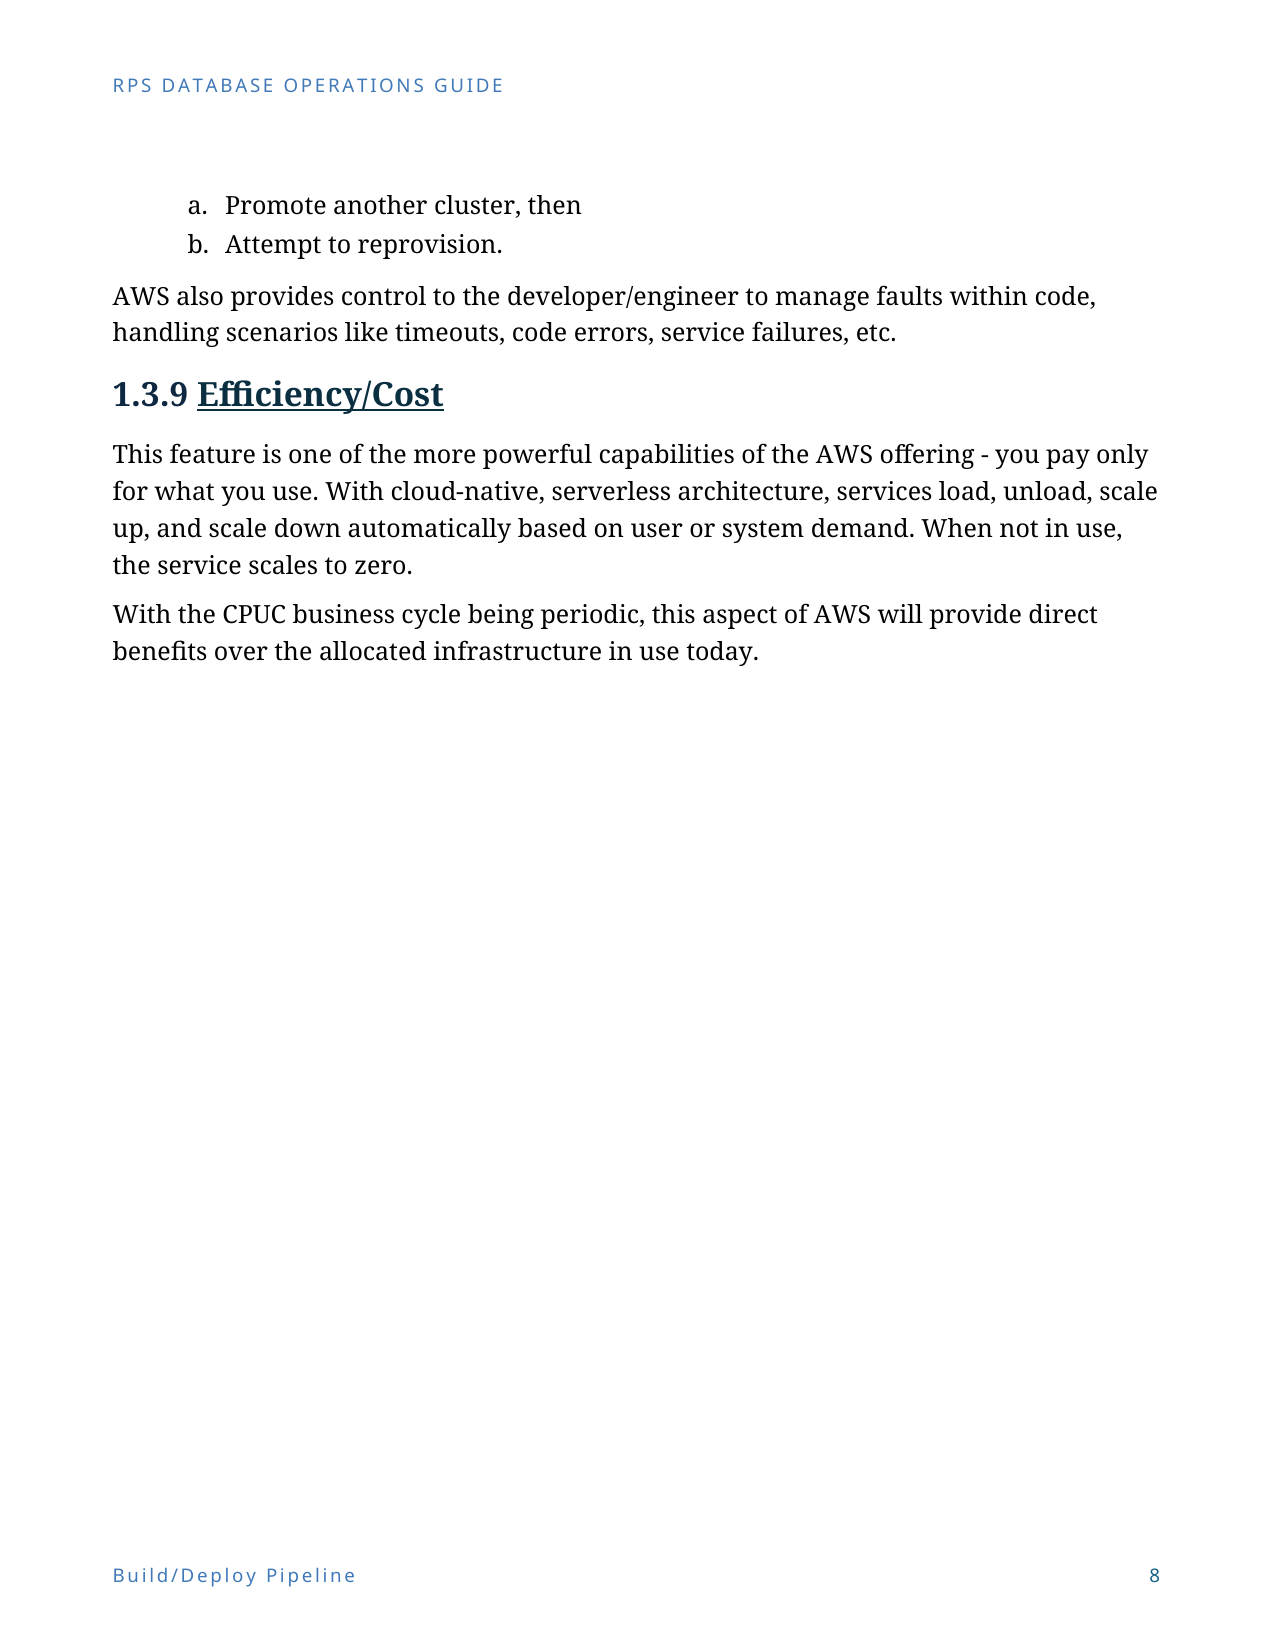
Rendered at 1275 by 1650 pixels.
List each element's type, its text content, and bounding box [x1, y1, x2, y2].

text This feature is one of the more powerful capabilities of the AWS offering - you pay only for what you use. With cloud-native, serverless architecture, services load, unload, scale up, and scale down automatically based on user or system demand. When not in use, the service scales to zero. [112, 437, 1162, 582]
subtitle Efficiency/Cost [112, 371, 1162, 416]
text With the CPUC business cycle being periodic, this aspect of AWS will provide direct benefits over the allocated infrastructure in use today. [112, 597, 1162, 668]
text AWS also provides control to the developer/engineer to manage faults within code, handling scenarios like timeouts, code errors, service failures, etc. [112, 278, 1162, 349]
list Promote another cluster, then [187, 187, 1162, 222]
list Attempt to reprovision. [187, 227, 1162, 261]
